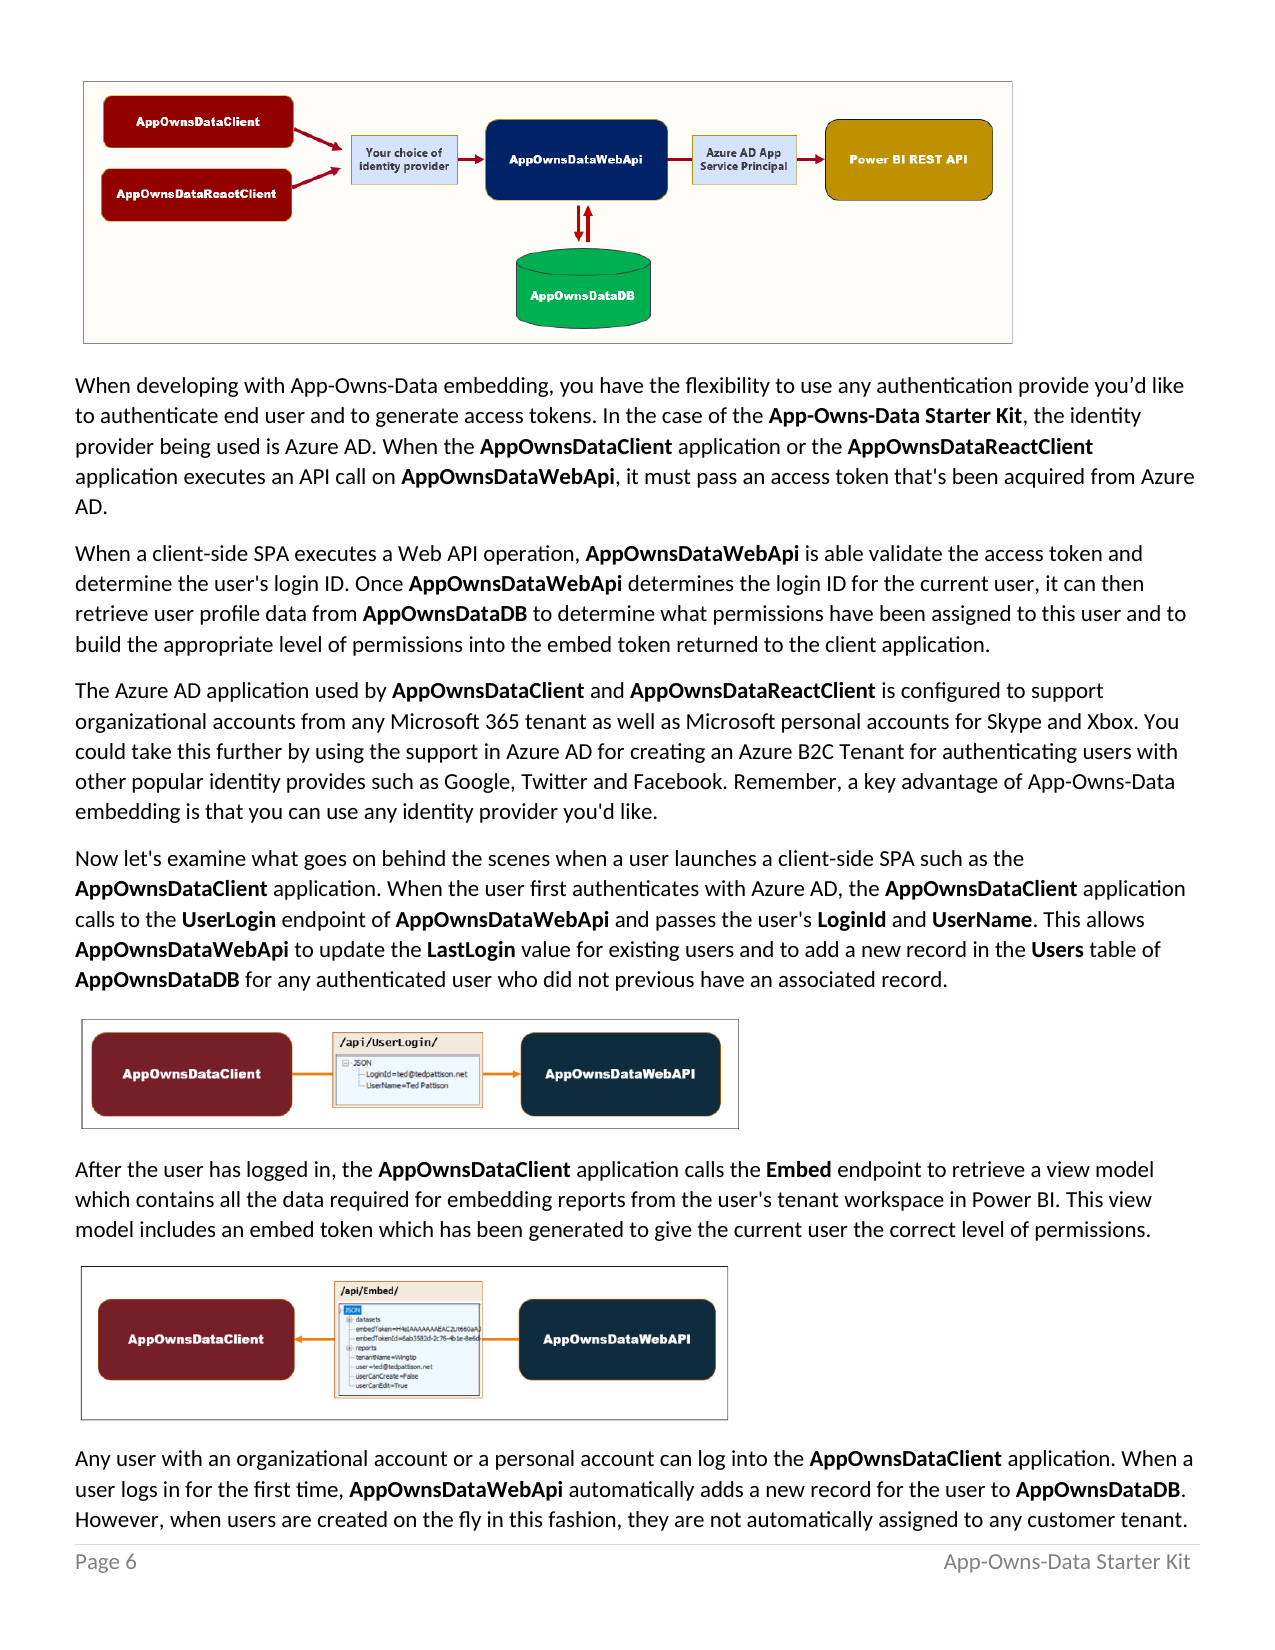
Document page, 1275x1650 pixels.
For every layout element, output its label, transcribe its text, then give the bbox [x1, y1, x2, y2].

picture [75, 1262, 733, 1426]
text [75, 1444, 1200, 1533]
text After the user has logged in, the AppOwnsDataClient application calls the Embed endpoint to retrieve a view model which contains all the data required for embedding reports from the user's tenant workspace in Power BI. This view model includes an embed token which has been generated to give the current user the correct level of permissions. [75, 1155, 1200, 1243]
text When a client-side SPA executes a Web API operation, AppOwnsDataWebApi is able validate the access token and determine the user's login ID. Once AppOwnsDataWebApi determines the login ID for the current user, it can then retrieve user profile data from AppOwnsDataDB to determine what permissions have been assigned to this user and to build the appropriate level of permissions into the embed token returned to the client application. [75, 539, 1200, 658]
picture [75, 75, 1018, 353]
text When developing with App-Owns-Data embedding, you have the flexibility to use any authentication provide you’d like to authenticate end user and to generate access tokens. In the case of the App-Owns-Data Starter Kit, the identity provider being used is Azure AD. When the AppOwnsDataClient application or the AppOwnsDataReactClient application executes an API call on AppOwnsDataWebApi, it must pass an access token that's been acquired from Azure AD. [75, 371, 1200, 520]
picture [75, 1012, 747, 1137]
text The Azure AD application used by AppOwnsDataClient and AppOwnsDataReactClient is configured to support organizational accounts from any Microsoft 365 tenant as well as Microsoft personal accounts for Skype and Xbox. You could take this further by using the support in Azure AD for creating an Azure B2C Tenant for authenticating users with other popular identity provides such as Google, Twitter and Facebook. Remember, a key advantage of App-Owns-Data embedding is that you can use any identity provider you'd like. [75, 677, 1200, 825]
text Now let's examine what goes on behind the scenes when a user launches a client-side SPA such as the AppOwnsDataClient application. When the user first authenticates with Azure AD, the AppOwnsDataClient application calls to the UserLogin endpoint of AppOwnsDataWebApi and passes the user's LoginId and UserName. This allows AppOwnsDataWebApi to update the LastLogin value for existing users and to add a new record in the Users table of AppOwnsDataDB for any authenticated user who did not previous have an associated record. [75, 844, 1200, 993]
